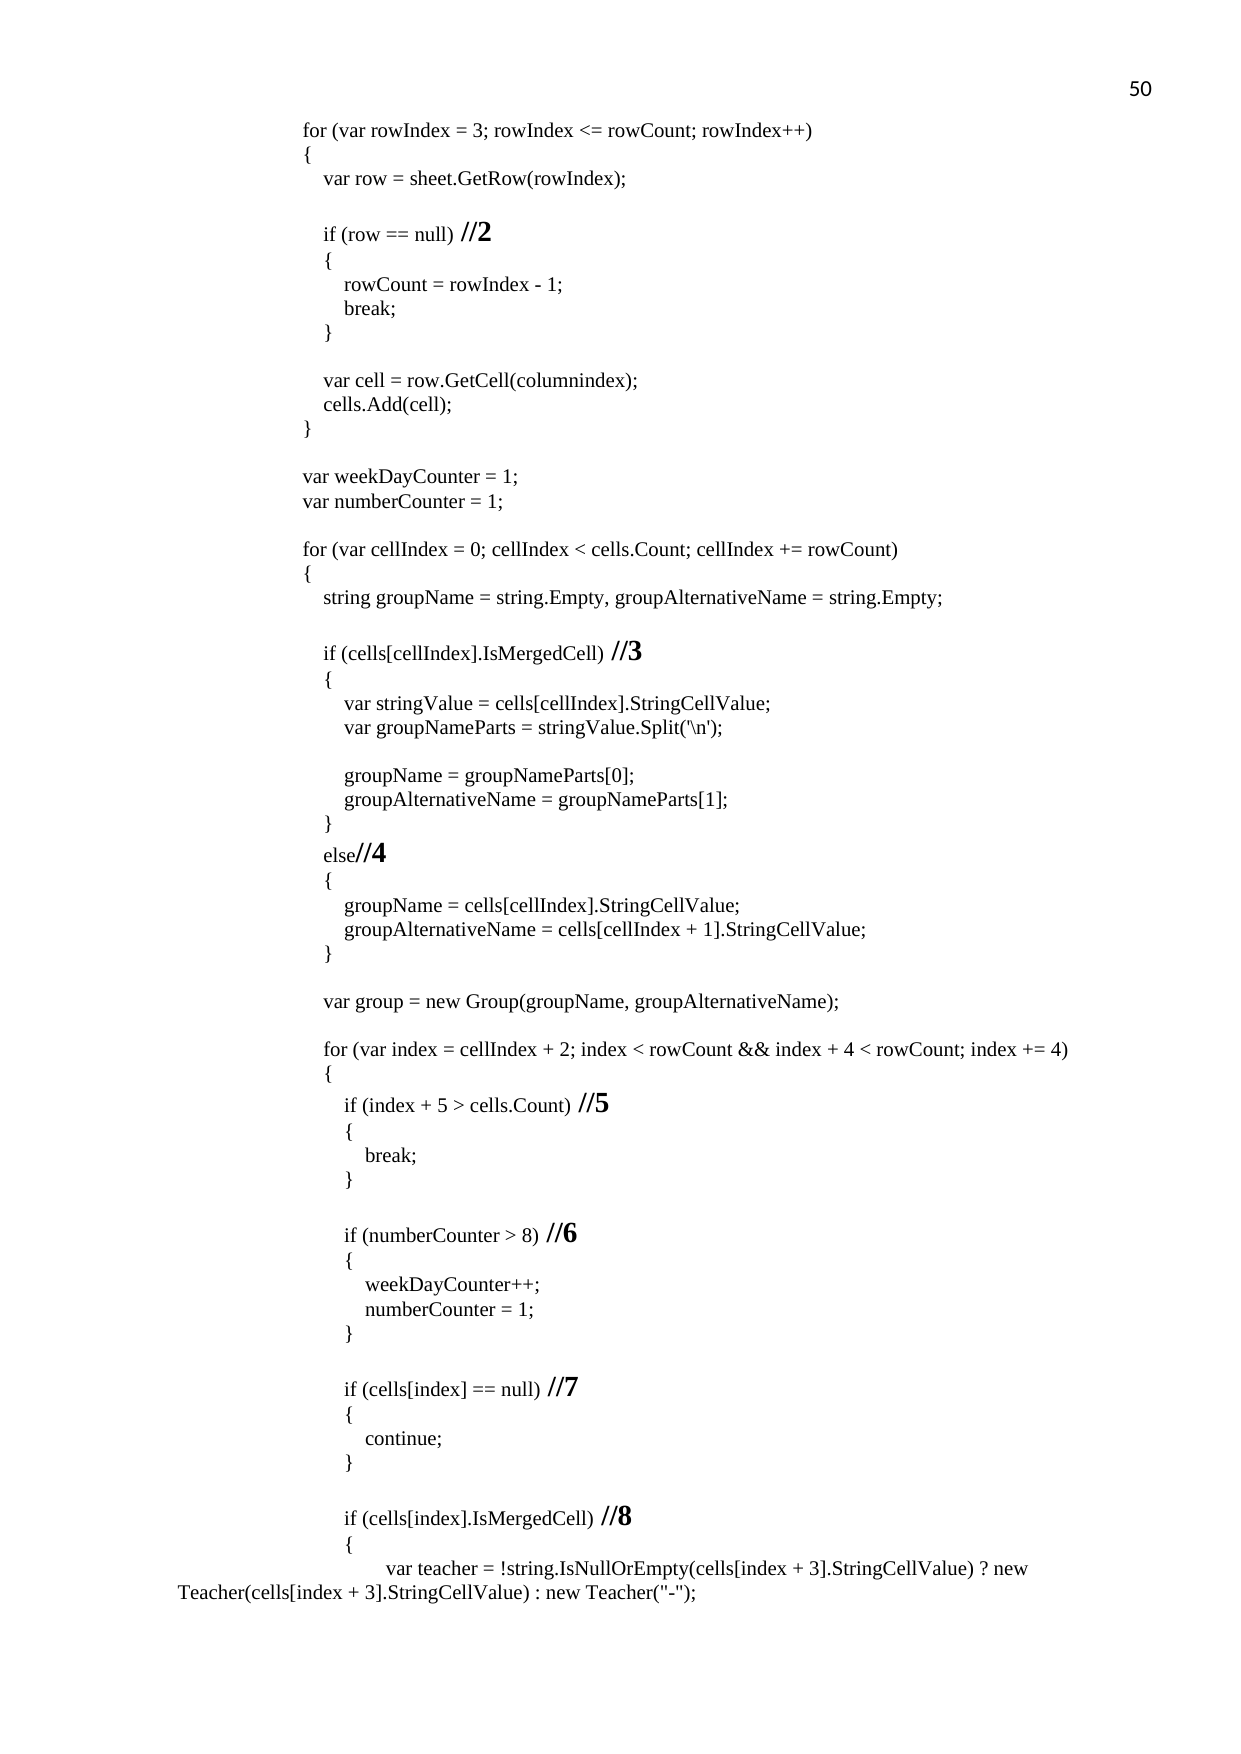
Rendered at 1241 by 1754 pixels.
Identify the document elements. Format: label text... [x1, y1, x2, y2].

text continue; [177, 1426, 1152, 1450]
text groupName = groupNameParts[0]; [177, 763, 1152, 787]
text if (index + 5 > cells.Count) //5 [177, 1085, 1152, 1118]
text var groupNameParts = stringValue.Split('\n'); [177, 714, 1152, 739]
text { [177, 142, 1152, 166]
text } [177, 1167, 1152, 1191]
text var teacher = !string.IsNullOrEmpty(cells[index + 3].StringCellValue) ? new Teacher(cells[index + 3].StringCellValue) : new Teacher("-"); [177, 1556, 1152, 1604]
text } [177, 811, 1152, 835]
text if (numberCounter > 8) //6 [177, 1215, 1152, 1248]
text groupName = cells[cellIndex].StringCellValue; [177, 892, 1152, 917]
text var group = new Group(groupName, groupAlternativeName); [177, 989, 1152, 1013]
text for (var index = cellIndex + 2; index < rowCount && index + 4 < rowCount; index += 4) [177, 1037, 1152, 1061]
text { [177, 1532, 1152, 1556]
text if (row == null) //2 [177, 214, 1152, 248]
text { [177, 1118, 1152, 1143]
text { [177, 561, 1152, 585]
text { [177, 868, 1152, 892]
text break; [177, 1143, 1152, 1167]
text { [177, 1248, 1152, 1272]
text { [177, 1402, 1152, 1426]
text rowCount = rowIndex - 1; [177, 272, 1152, 296]
text if (cells[cellIndex].IsMergedCell) //3 [177, 633, 1152, 666]
text } [177, 941, 1152, 965]
text { [177, 1061, 1152, 1085]
text { [177, 248, 1152, 272]
text break; [177, 296, 1152, 320]
text groupAlternativeName = groupNameParts[1]; [177, 787, 1152, 811]
text for (var rowIndex = 3; rowIndex <= rowCount; rowIndex++) [177, 118, 1152, 142]
text weekDayCounter++; [177, 1272, 1152, 1296]
text } [177, 320, 1152, 344]
text for (var cellIndex = 0; cellIndex < cells.Count; cellIndex += rowCount) [177, 537, 1152, 561]
text else//4 [177, 835, 1152, 868]
text } [177, 1450, 1152, 1474]
text numberCounter = 1; [177, 1296, 1152, 1321]
text var row = sheet.GetRow(rowIndex); [177, 166, 1152, 190]
text var stringValue = cells[cellIndex].StringCellValue; [177, 691, 1152, 714]
text } [177, 416, 1152, 440]
text groupAlternativeName = cells[cellIndex + 1].StringCellValue; [177, 917, 1152, 941]
text } [177, 1321, 1152, 1344]
text { [177, 666, 1152, 691]
text var cell = row.GetCell(columnindex); [177, 368, 1152, 392]
text if (cells[index].IsMergedCell) //8 [177, 1498, 1152, 1532]
text var weekDayCounter = 1; [177, 464, 1152, 488]
text string groupName = string.Empty, groupAlternativeName = string.Empty; [177, 585, 1152, 609]
text var numberCounter = 1; [177, 488, 1152, 513]
text if (cells[index] == null) //7 [177, 1369, 1152, 1402]
text cells.Add(cell); [177, 392, 1152, 416]
